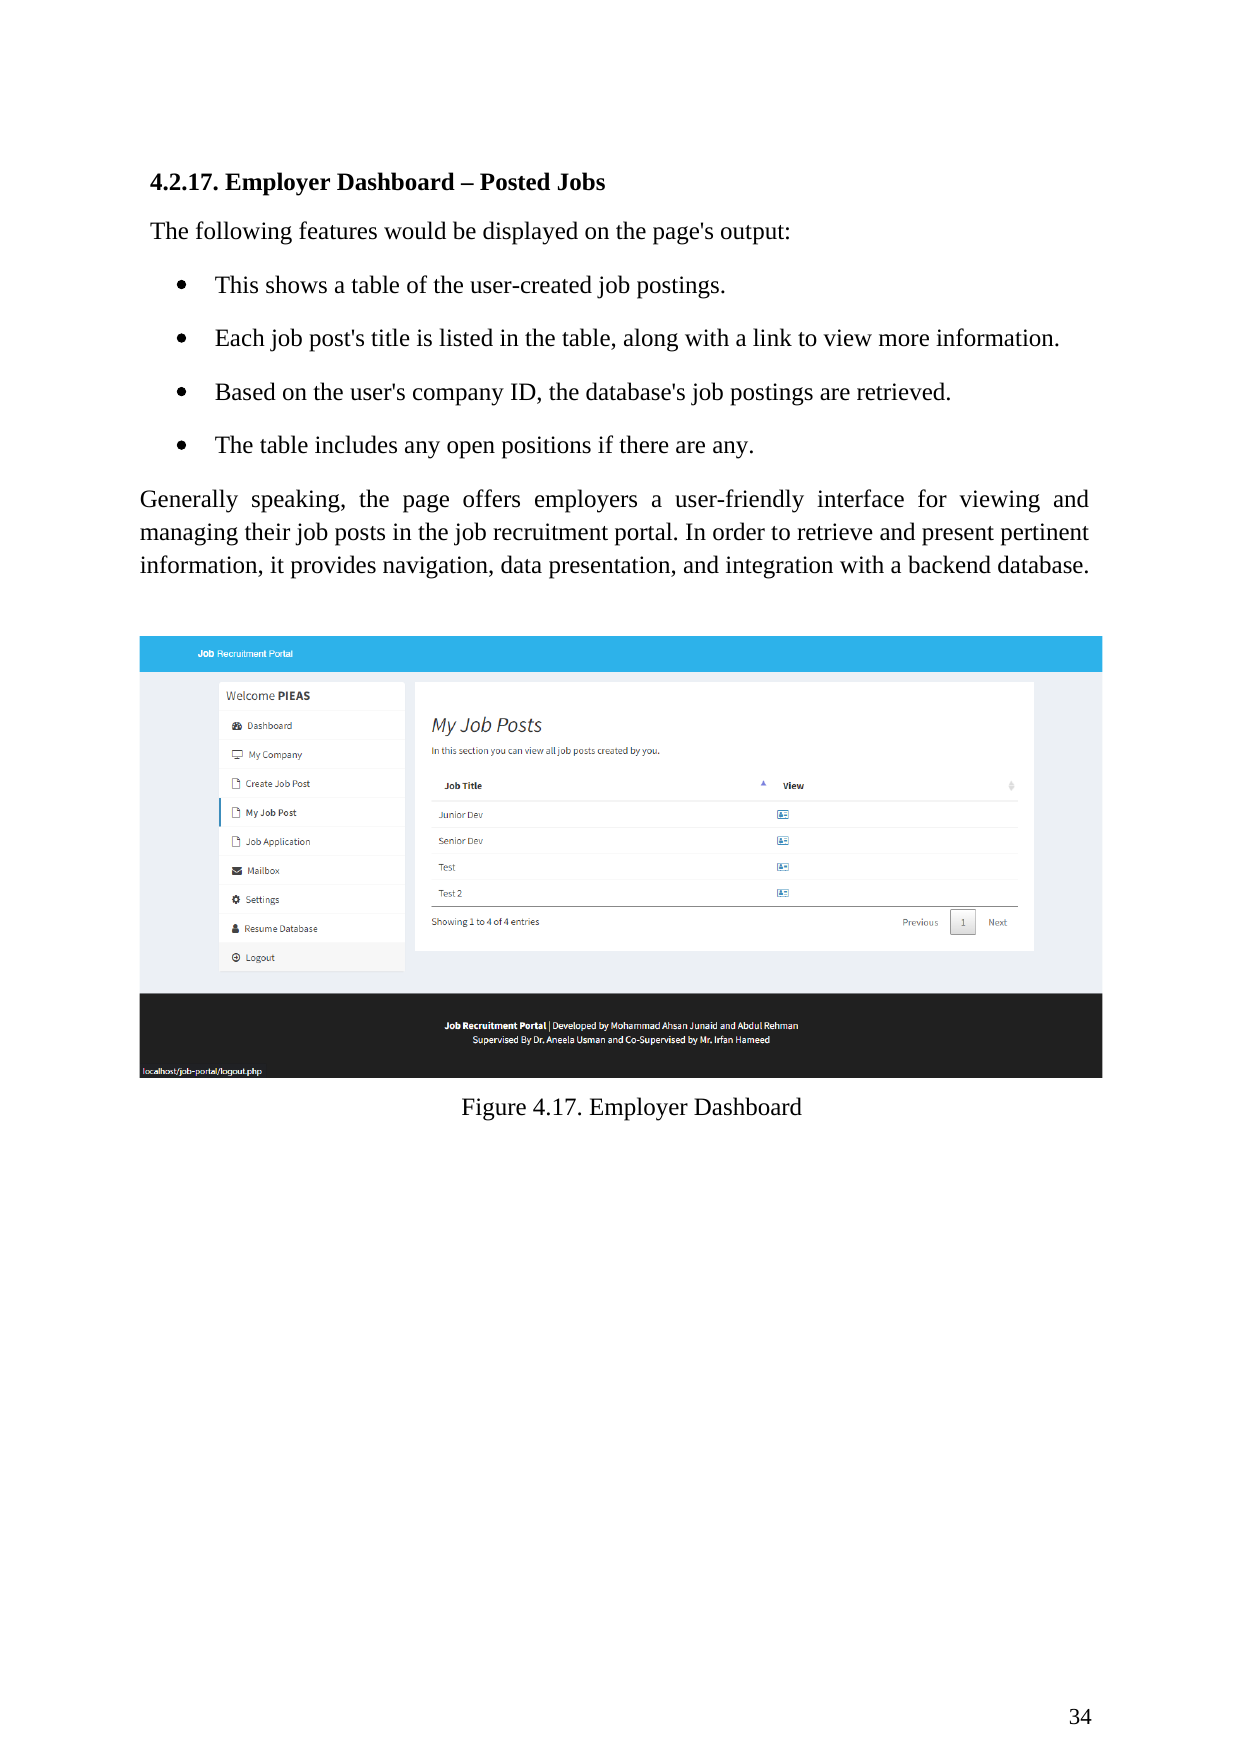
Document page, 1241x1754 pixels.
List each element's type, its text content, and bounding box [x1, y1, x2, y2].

text The following features would be displayed on the page's output: [150, 216, 1091, 245]
list The table includes any open positions if there are any. [177, 431, 1091, 459]
list This shows a table of the user-created job postings. [177, 270, 1091, 299]
list Based on the user's company ID, the database's job postings are retrieved. [177, 377, 1091, 406]
text Generally speaking, the page offers employers a user-friendly interface for viewing and managing their job posts in the job recruitment portal. In order to retrieve and present pertinent information, it provides navigation, data presentation, and integration with a backend database. [139, 484, 1091, 612]
list Each job post's title is listed in the table, along with a link to view more information. [177, 323, 1091, 352]
picture [139, 636, 1103, 1078]
subtitle 4.2.17. Employer Dashboard – Posted Jobs [150, 167, 1123, 196]
text Figure 4.17. Employer Dashboard [139, 1092, 1123, 1120]
